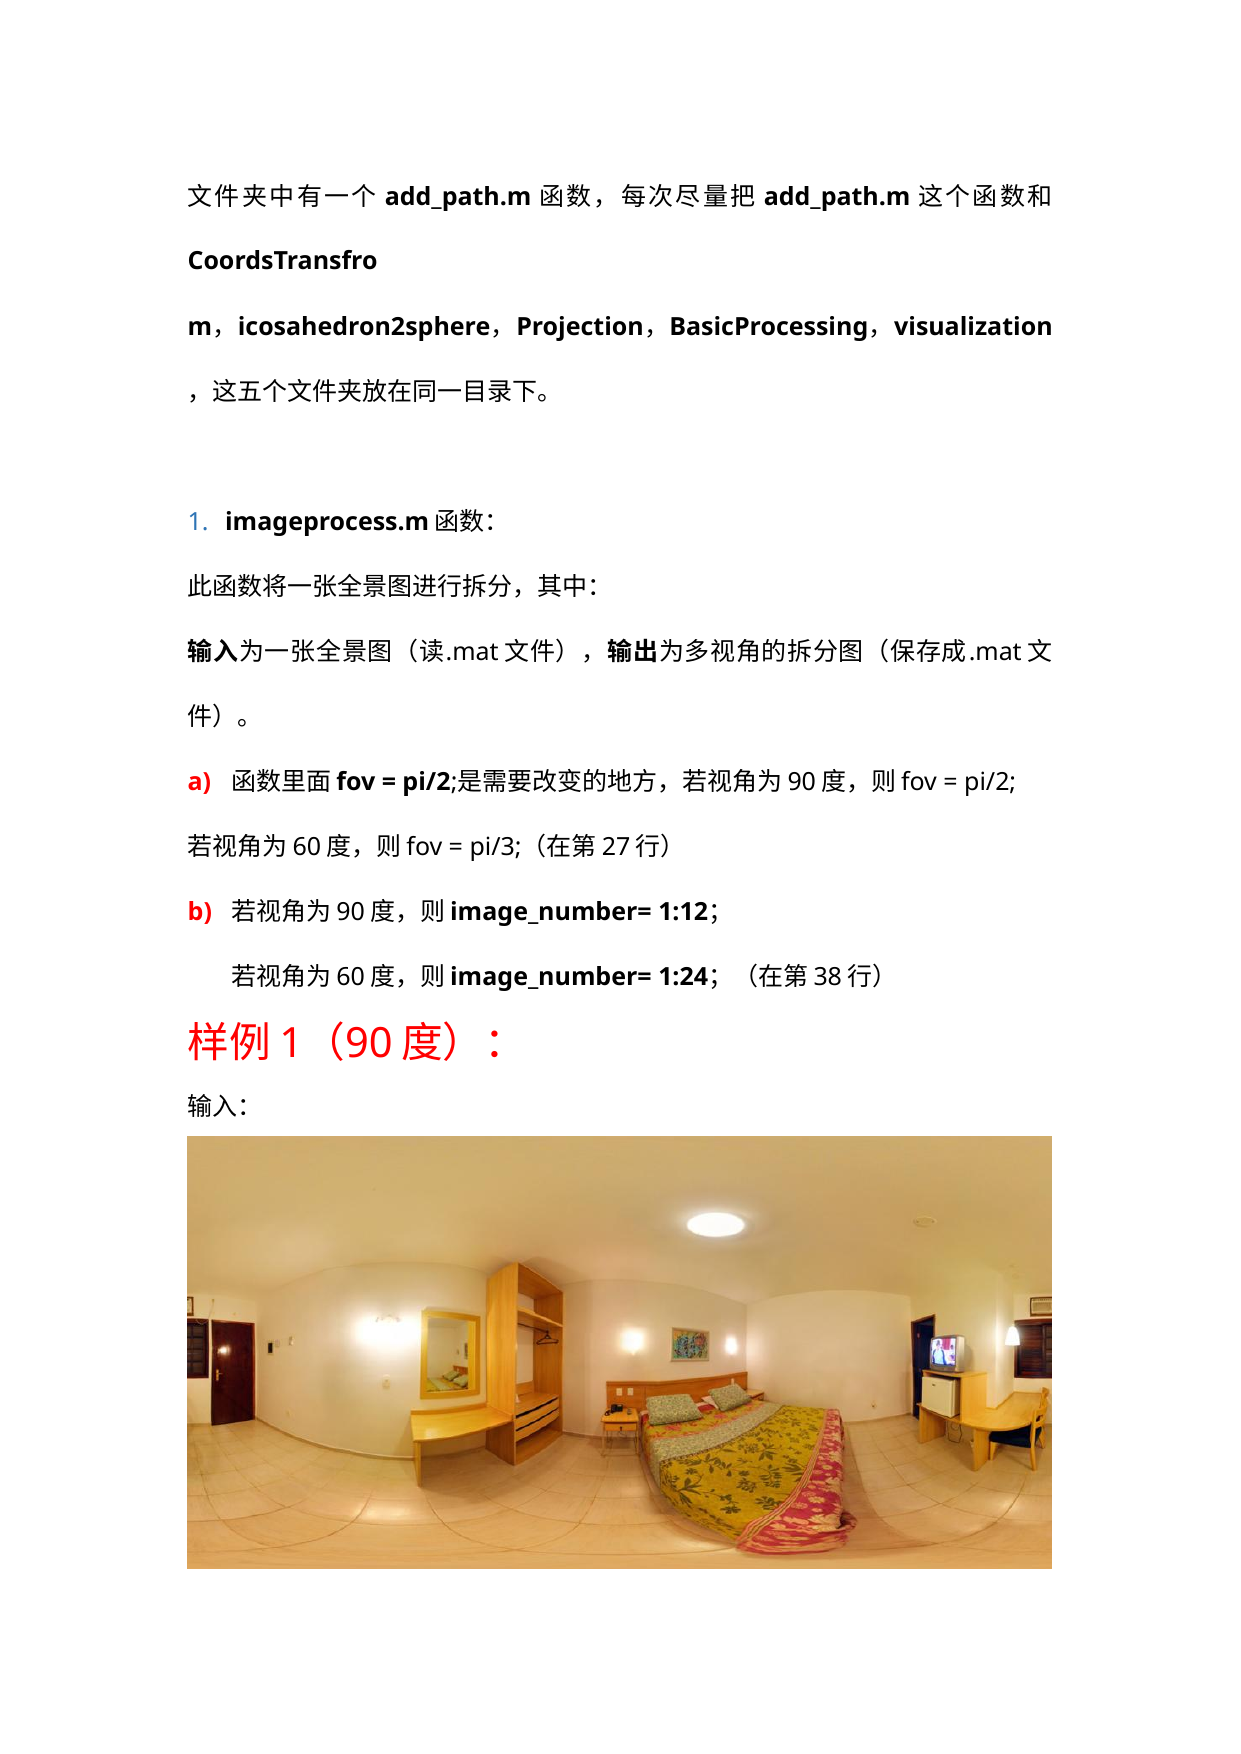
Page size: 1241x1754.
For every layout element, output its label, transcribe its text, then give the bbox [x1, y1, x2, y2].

text 若视角为60度，则image_number= 1:24；（在第38行） [187, 942, 1053, 1007]
text 输入为一张全景图（读.mat文件），输出为多视角的拆分图（保存成.mat文件）。 [187, 617, 1053, 747]
list 若视角为90度，则image_number= 1:12； [187, 877, 1053, 942]
text 文件夹中有一个add_path.m函数，每次尽量把add_path.m这个函数和CoordsTransfrom，icosahedron2sphere，Projection，BasicProcessing，visualization，这五个文件夹放在同一目录下。 [187, 162, 1053, 422]
text 若视角为60度，则fov = pi/3;（在第27行） [187, 812, 1053, 877]
list 函数里面fov = pi/2;是需要改变的地方，若视角为90度，则fov = pi/2; [187, 747, 1053, 812]
picture [187, 1136, 1052, 1569]
text 输入： [187, 1072, 1053, 1137]
text 此函数将一张全景图进行拆分，其中： [187, 552, 1053, 617]
text 样例1（90度）： [187, 1007, 1053, 1072]
list imageprocess.m函数： [187, 487, 1053, 552]
